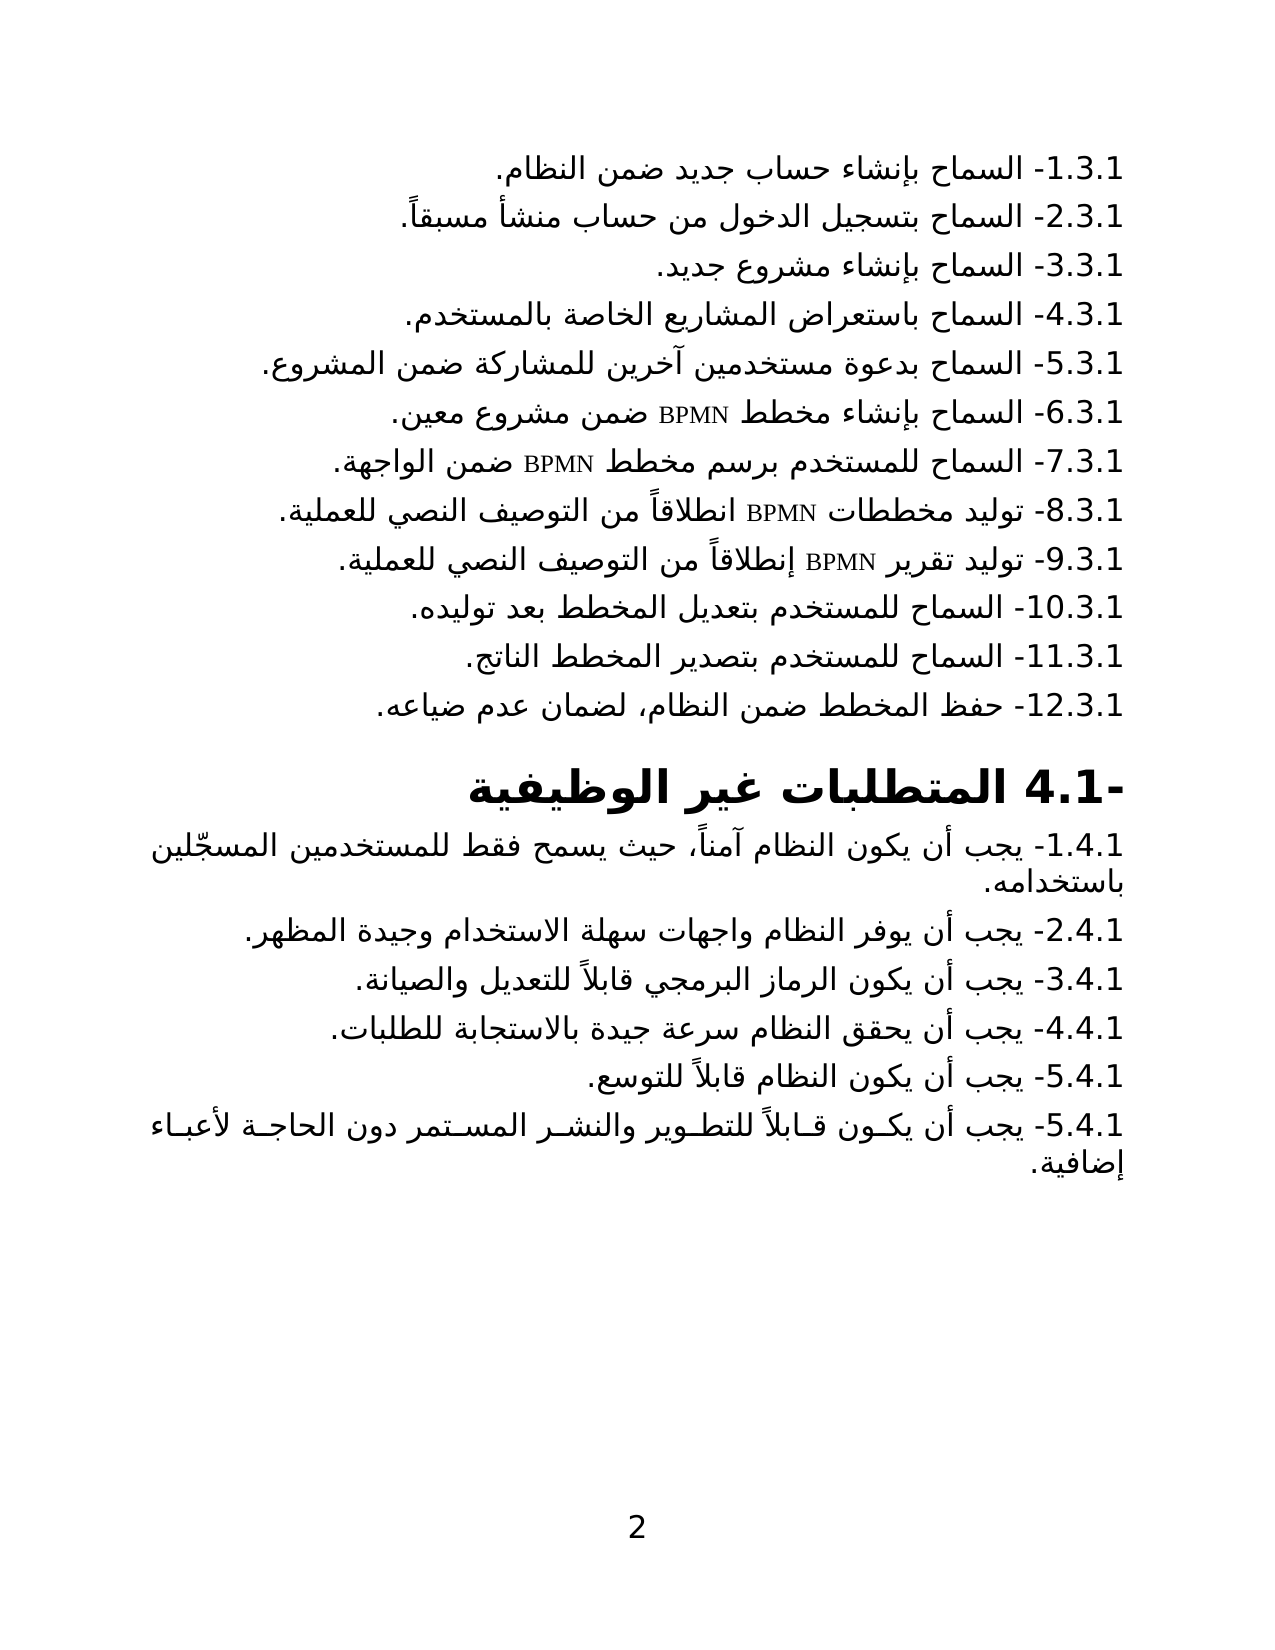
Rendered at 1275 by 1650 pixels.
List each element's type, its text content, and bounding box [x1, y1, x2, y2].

text 7.3.1- السماح للمستخدم برسم مخطط BPMN ضمن الواجهة. [150, 443, 1125, 479]
text 3.4.1- يجب أن يكون الرماز البرمجي قابلاً للتعديل والصيانة. [150, 961, 1125, 997]
text 5.3.1- السماح بدعوة مستخدمين آخرين للمشاركة ضمن المشروع. [150, 345, 1125, 382]
text 9.3.1- توليد تقرير BPMN إنطلاقاً من التوصيف النصي للعملية. [150, 541, 1125, 577]
text 3.3.1- السماح بإنشاء مشروع جديد. [150, 248, 1125, 284]
text 2.3.1- السماح بتسجيل الدخول من حساب منشأ مسبقاً. [150, 199, 1125, 235]
text 4.3.1- السماح باستعراض المشاريع الخاصة بالمستخدم. [150, 297, 1125, 333]
text 4.4.1- يجب أن يحقق النظام سرعة جيدة بالاستجابة للطلبات. [150, 1010, 1125, 1046]
text -4.1 المتطلبات غير الوظيفية [150, 761, 1125, 814]
text 6.3.1- السماح بإنشاء مخطط BPMN ضمن مشروع معين. [150, 394, 1125, 431]
text 12.3.1- حفظ المخطط ضمن النظام، لضمان عدم ضياعه. [150, 687, 1125, 724]
text 8.3.1- توليد مخططات BPMN انطلاقاً من التوصيف النصي للعملية. [150, 492, 1125, 528]
text 2.4.1- يجب أن يوفر النظام واجهات سهلة الاستخدام وجيدة المظهر. [150, 912, 1125, 949]
text 1.3.1- السماح بإنشاء حساب جديد ضمن النظام. [150, 150, 1125, 186]
text 1.4.1- يجب أن يكون النظام آمناً، حيث يسمح فقط للمستخدمين المسجّلين باستخدامه. [150, 827, 1125, 900]
text 5.4.1- يجب أن يكون قابلاً للتطوير والنشر المستمر دون الحاجة لأعباء إضافية. [150, 1108, 1125, 1180]
text 11.3.1- السماح للمستخدم بتصدير المخطط الناتج. [150, 638, 1125, 675]
text 5.4.1- يجب أن يكون النظام قابلاً للتوسع. [150, 1059, 1125, 1095]
text 10.3.1- السماح للمستخدم بتعديل المخطط بعد توليده. [150, 590, 1125, 626]
